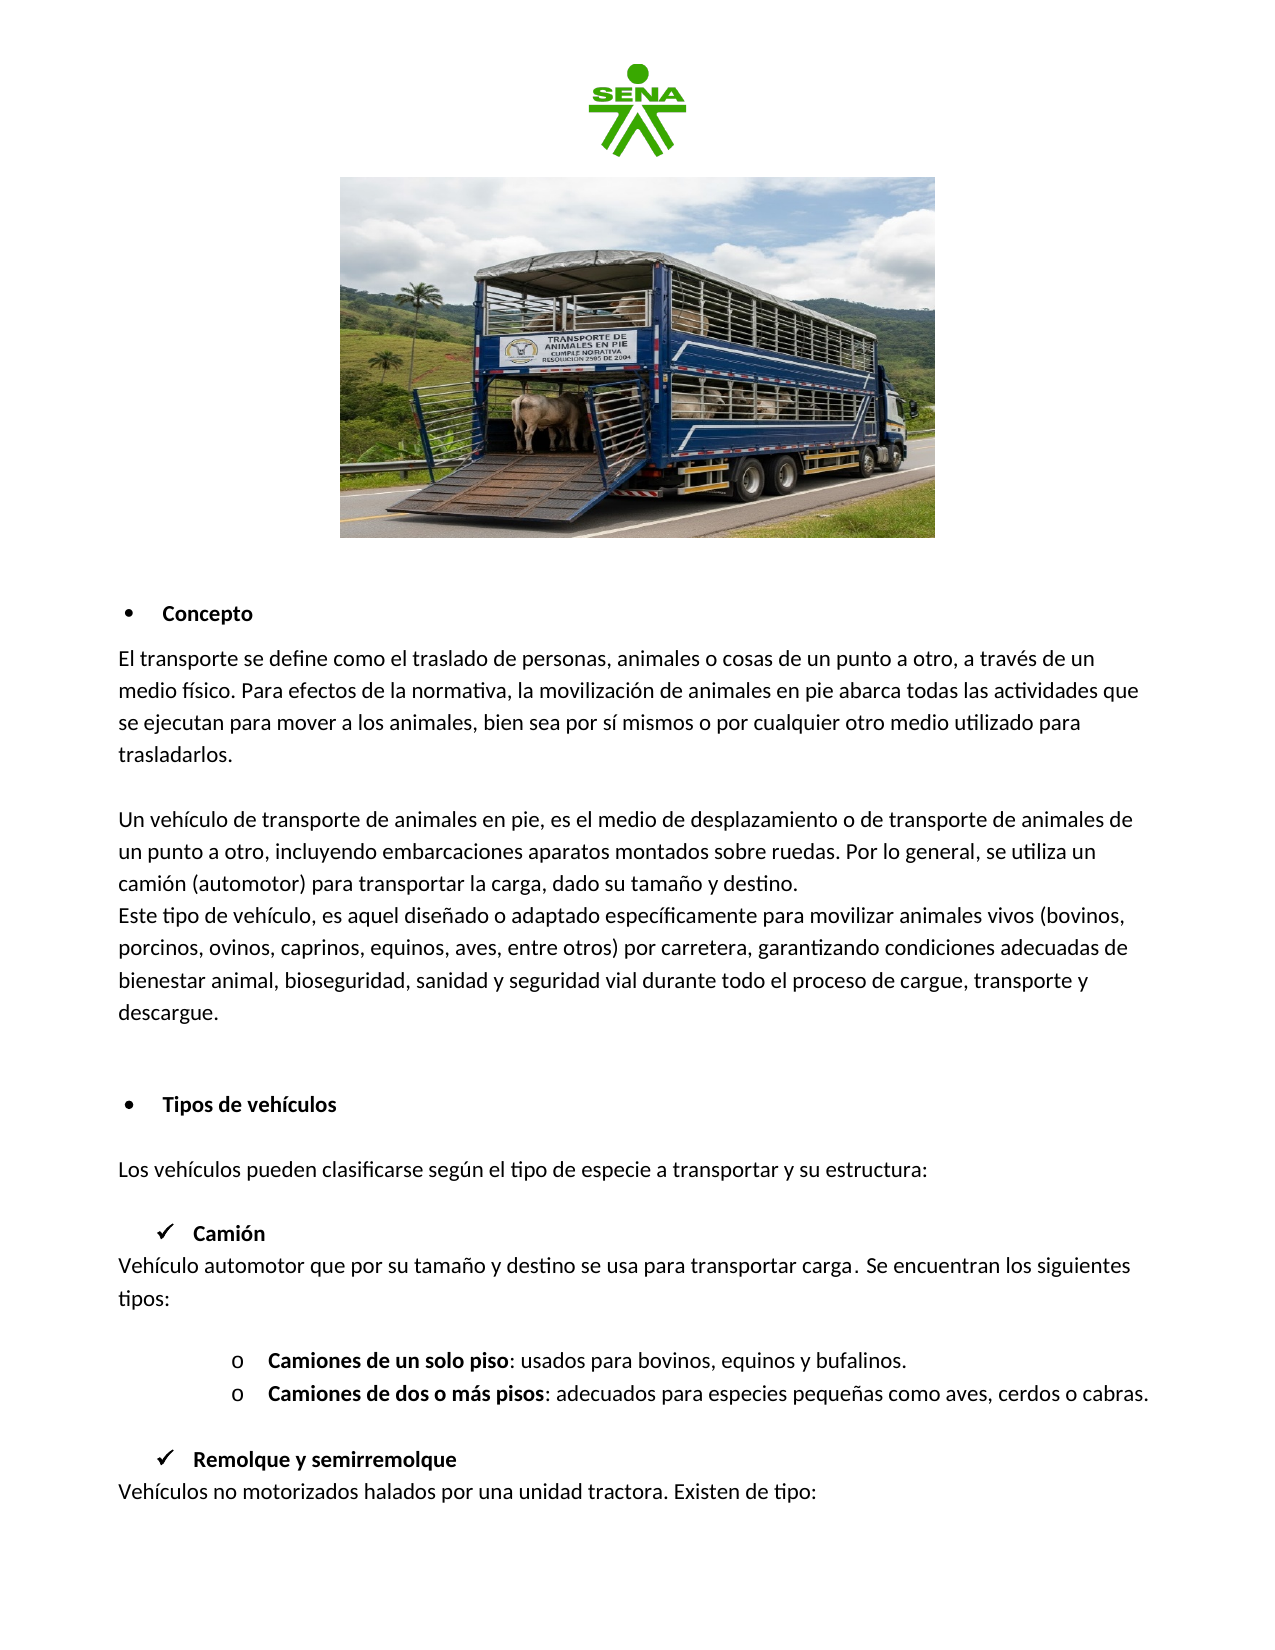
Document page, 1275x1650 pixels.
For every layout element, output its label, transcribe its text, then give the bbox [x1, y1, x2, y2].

list Tipos de vehículos [125, 1091, 1157, 1118]
list Remolque y semirremolque [156, 1445, 1157, 1473]
list Camión [156, 1219, 1157, 1247]
list Camiones de un solo piso: usados para bovinos, equinos y bufalinos. [231, 1346, 1157, 1375]
text Un vehículo de transporte de animales en pie, es el medio de desplazamiento o de transporte de animales de un punto a otro, incluyendo embarcaciones aparatos montados sobre ruedas. Por lo general, se utiliza un camión (automotor) para transportar la carga, dado su tamaño y destino. [118, 805, 1157, 897]
text Este tipo de vehículo, es aquel diseñado o adaptado específicamente para movilizar animales vivos (bovinos, porcinos, ovinos, caprinos, equinos, aves, entre otros) por carretera, garantizando condiciones adecuadas de bienestar animal, bioseguridad, sanidad y seguridad vial durante todo el proceso de cargue, transporte y descargue. [118, 901, 1157, 1026]
list Camiones de dos o más pisos: adecuados para especies pequeñas como aves, cerdos o cabras. [231, 1379, 1157, 1409]
text El transporte se define como el traslado de personas, animales o cosas de un punto a otro, a través de un medio físico. Para efectos de la normativa, la movilización de animales en pie abarca todas las actividades que se ejecutan para mover a los animales, bien sea por sí mismos o por cualquier otro medio utilizado para trasladarlos. [118, 644, 1157, 768]
text Vehículo automotor que por su tamaño y destino se usa para transportar carga. Se encuentran los siguientes tipos: [118, 1251, 1157, 1312]
text Vehículos no motorizados halados por una unidad tractora. Existen de tipo: [118, 1477, 1157, 1506]
text Los vehículos pueden clasificarse según el tipo de especie a transportar y su estructura: [118, 1155, 1157, 1183]
picture [588, 64, 687, 157]
picture [340, 177, 935, 538]
list Concepto [125, 599, 1157, 627]
